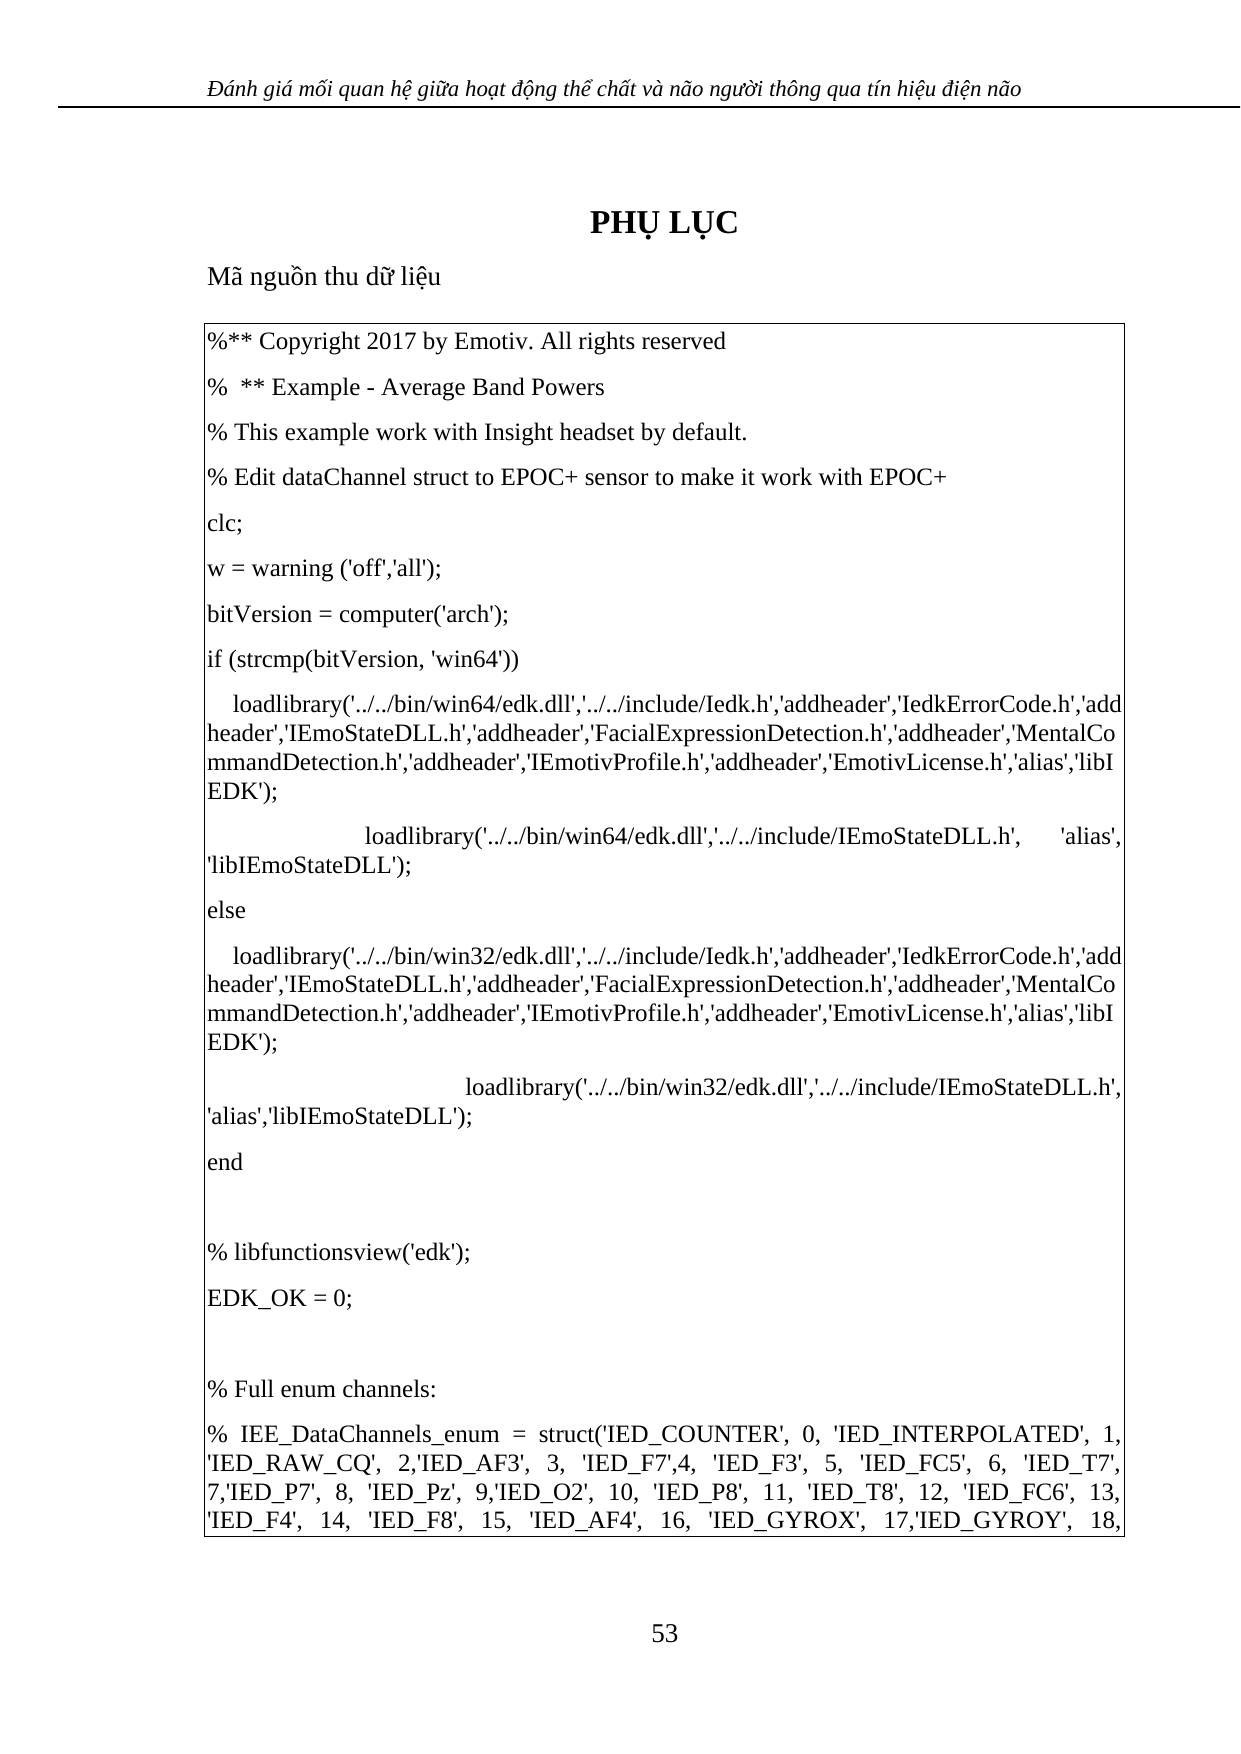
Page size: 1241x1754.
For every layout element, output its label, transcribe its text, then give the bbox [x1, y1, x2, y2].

text %** Copyright 2017 by Emotiv. All rights reserved [205, 324, 1124, 355]
text w = warning ('off','all'); [205, 550, 1124, 582]
subtitle PHỤ LỤC [207, 202, 1122, 241]
text Mã nguồn thu dữ liệu [207, 260, 1122, 291]
text % Edit dataChannel struct to EPOC+ sensor to make it work with EPOC+ [205, 459, 1124, 491]
text loadlibrary('../../bin/win64/edk.dll','../../include/Iedk.h','addheader','IedkErrorCode.h','addheader','IEmoStateDLL.h','addheader','FacialExpressionDetection.h','addheader','MentalCommandDetection.h','addheader','IEmotivProfile.h','addheader','EmotivLicense.h','alias','libIEDK'); [205, 686, 1124, 804]
text EDK_OK = 0; [205, 1280, 1124, 1312]
text end [205, 1143, 1124, 1175]
text loadlibrary('../../bin/win32/edk.dll','../../include/Iedk.h','addheader','IedkErrorCode.h','addheader','IEmoStateDLL.h','addheader','FacialExpressionDetection.h','addheader','MentalCommandDetection.h','addheader','IEmotivProfile.h','addheader','EmotivLicense.h','alias','libIEDK'); [205, 938, 1124, 1056]
text % libfunctionsview('edk'); [205, 1234, 1124, 1266]
text loadlibrary('../../bin/win64/edk.dll','../../include/IEmoStateDLL.h', 'alias', 'libIEmoStateDLL'); [205, 818, 1124, 879]
text bitVersion = computer('arch'); [205, 596, 1124, 627]
text % This example work with Insight headset by default. [205, 414, 1124, 446]
text clc; [205, 505, 1124, 537]
text if (strcmp(bitVersion, 'win64')) [205, 641, 1124, 673]
text else [205, 892, 1124, 924]
text % Full enum channels: [205, 1371, 1124, 1402]
text loadlibrary('../../bin/win32/edk.dll','../../include/IEmoStateDLL.h', 'alias','libIEmoStateDLL'); [205, 1069, 1124, 1130]
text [205, 1416, 1124, 1536]
text % ** Example - Average Band Powers [205, 368, 1124, 400]
